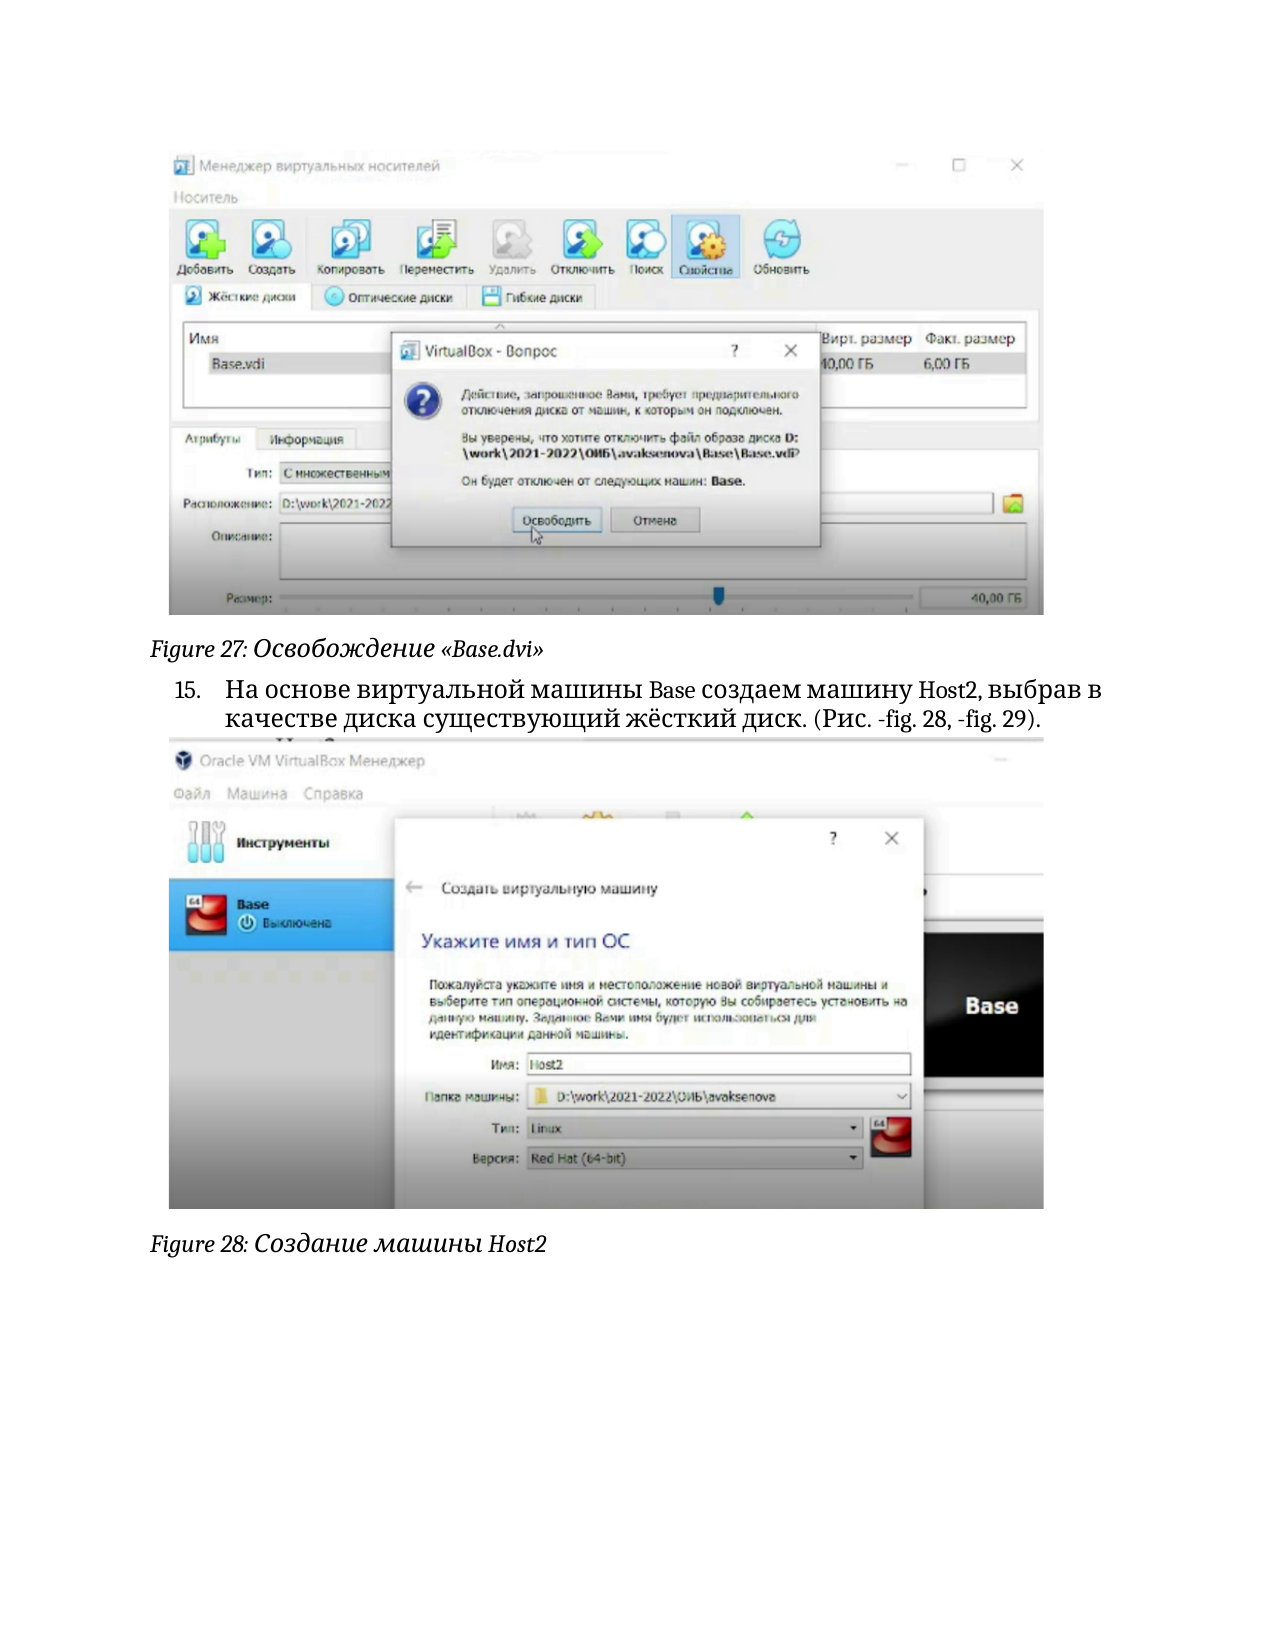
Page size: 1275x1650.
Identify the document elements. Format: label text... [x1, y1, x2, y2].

picture [168, 737, 1044, 1209]
list На основе виртуальной машины Base создаем машину Host2, выбрав в качестве диска существующий жёсткий диск. (Рис. -fig. 28, -fig. 29). [175, 676, 1125, 734]
text Figure 28: Создание машины Host2 [150, 1230, 1125, 1258]
text Figure 27: Освобождение «Base.dvi» [150, 635, 1125, 664]
picture [168, 150, 1044, 615]
